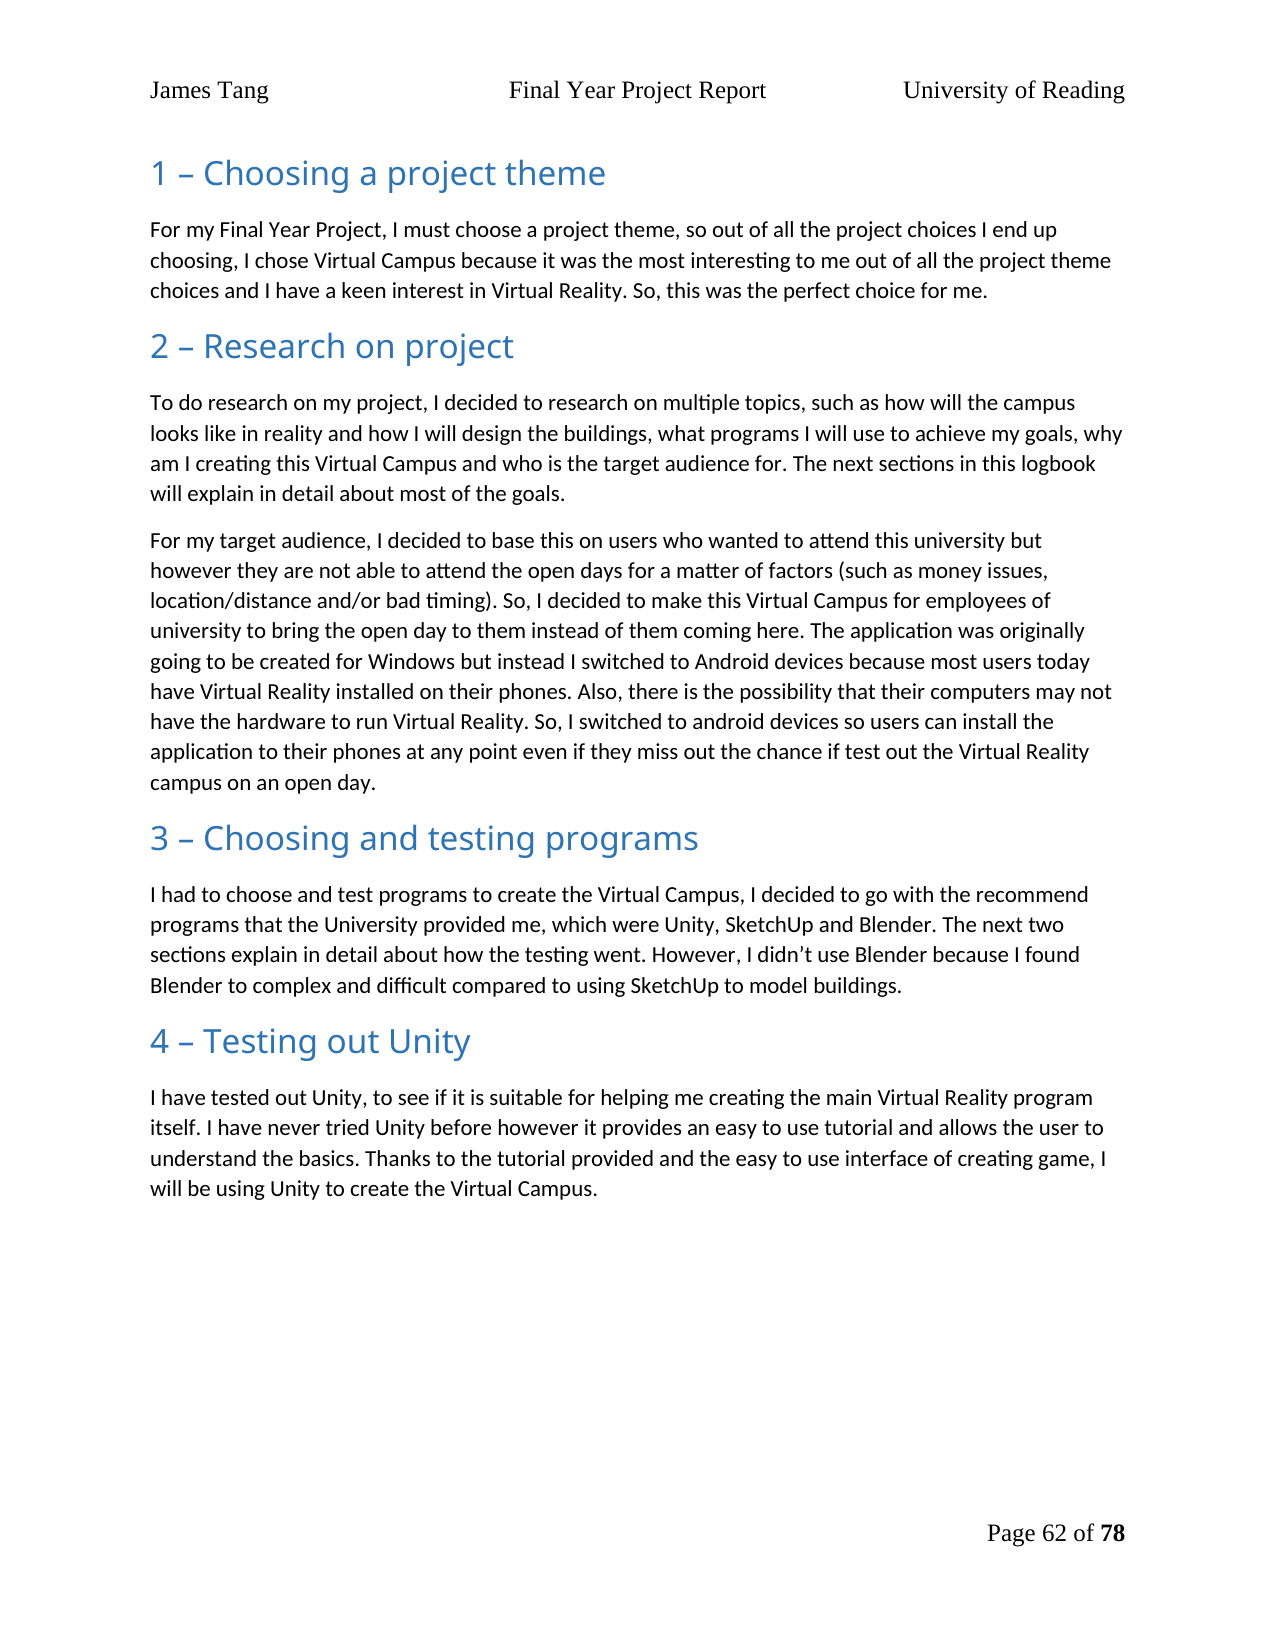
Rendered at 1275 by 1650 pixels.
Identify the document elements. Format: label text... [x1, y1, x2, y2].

text I had to choose and test programs to create the Virtual Campus, I decided to go with the recommend programs that the University provided me, which were Unity, SketchUp and Blender. The next two sections explain in detail about how the testing went. However, I didn’t use Blender because I found Blender to complex and difficult compared to using SketchUp to model buildings. [150, 880, 1125, 999]
text To do research on my project, I decided to research on multiple topics, such as how will the campus looks like in reality and how I will design the buildings, what programs I will use to achieve my goals, why am I creating this Virtual Campus and who is the target audience for. The next sections in this logbook will explain in detail about most of the goals. [150, 388, 1125, 507]
text 4 – Testing out Unity [150, 1018, 1125, 1063]
text 2 – Research on project [150, 323, 1125, 368]
text 3 – Choosing and testing programs [150, 814, 1125, 860]
text I have tested out Unity, to see if it is suitable for helping me creating the main Virtual Reality program itself. I have never tried Unity before however it provides an easy to use tutorial and allows the user to understand the basics. Thanks to the tutorial provided and the easy to use interface of creating game, I will be using Unity to create the Virtual Campus. [150, 1083, 1125, 1202]
text For my target audience, I decided to base this on users who wanted to attend this university but however they are not able to attend the open days for a matter of factors (such as money issues, location/distance and/or bad timing). So, I decided to make this Virtual Campus for employees of university to bring the open day to them instead of them coming here. The application was originally going to be created for Windows but instead I switched to Android devices because most users today have Virtual Reality installed on their phones. Also, there is the possibility that their computers may not have the hardware to run Virtual Reality. So, I switched to android devices so users can install the application to their phones at any point even if they miss out the chance if test out the Virtual Reality campus on an open day. [150, 526, 1125, 796]
text For my Final Year Project, I must choose a project theme, so out of all the project choices I end up choosing, I chose Virtual Campus because it was the most interesting to me out of all the project theme choices and I have a keen interest in Virtual Reality. So, this was the perfect choice for me. [150, 216, 1125, 304]
text 1 – Choosing a project theme [150, 150, 1125, 195]
